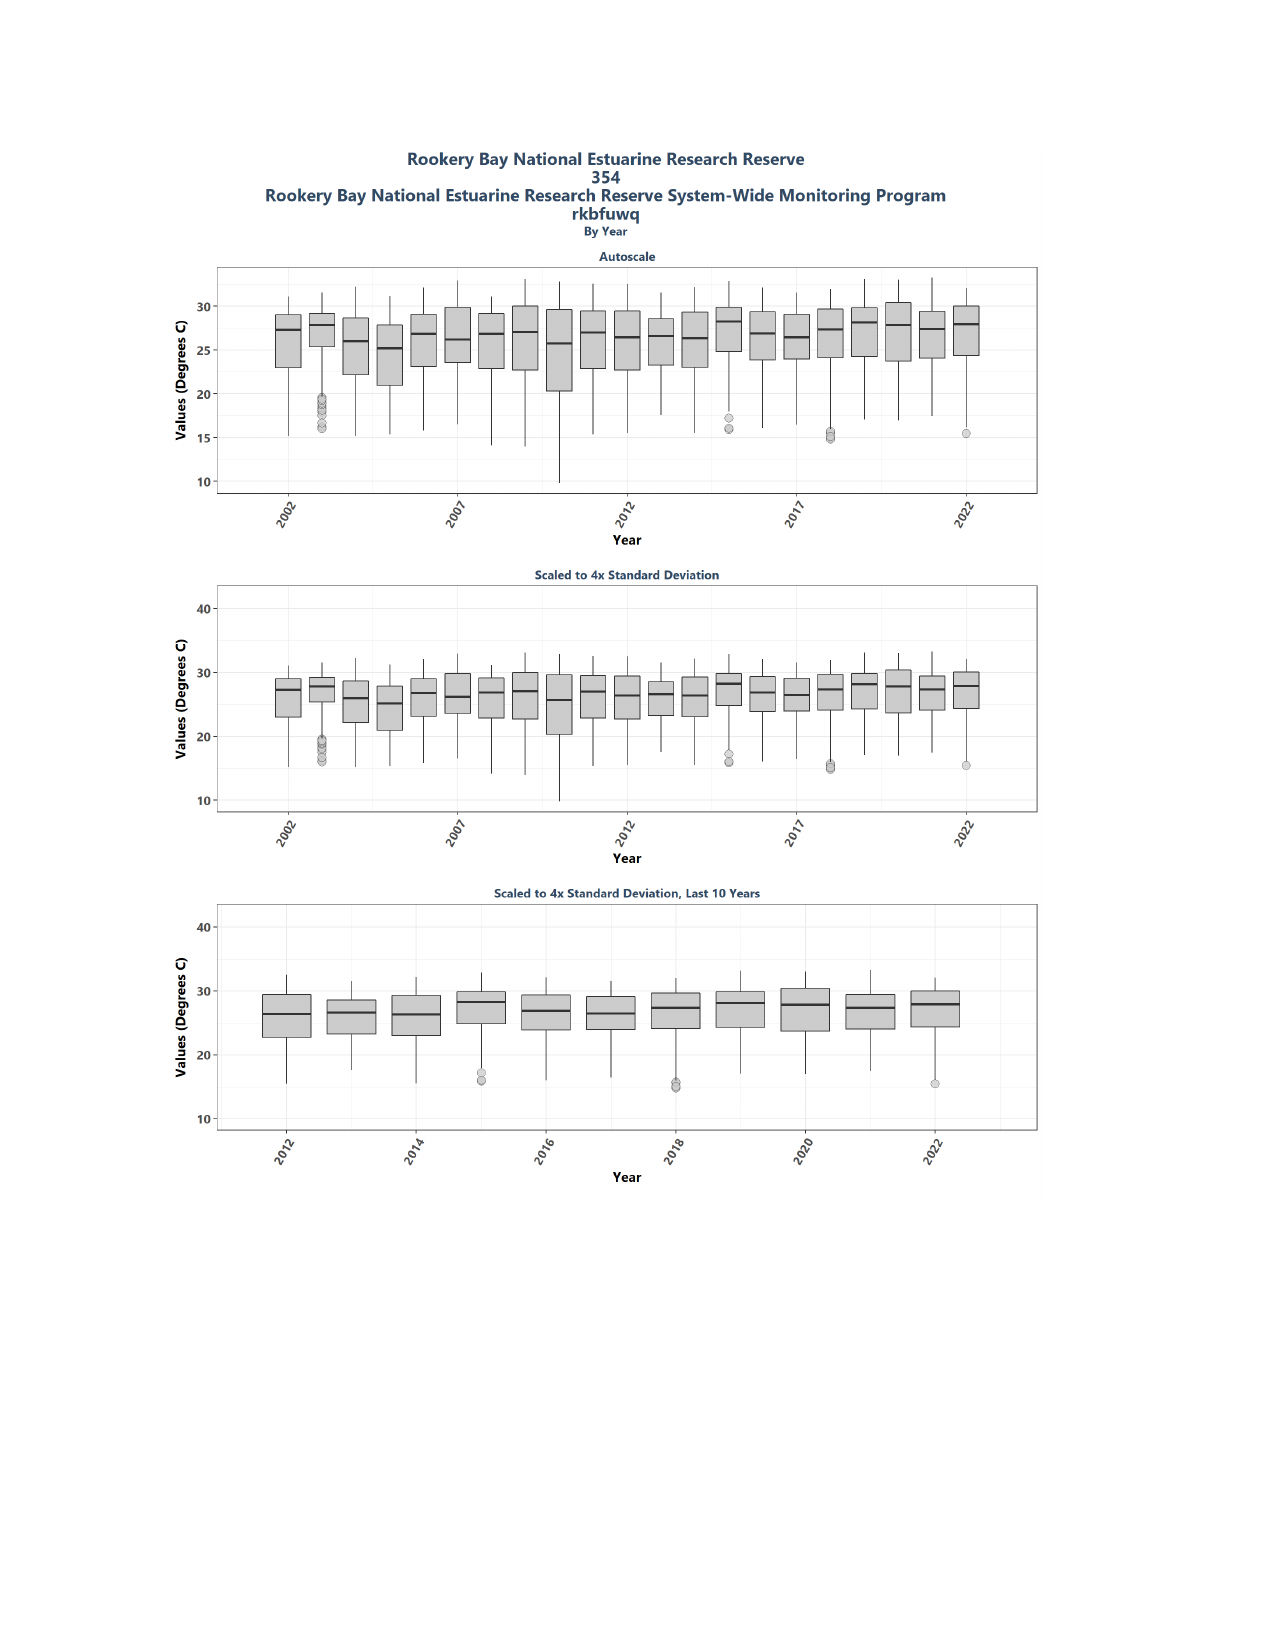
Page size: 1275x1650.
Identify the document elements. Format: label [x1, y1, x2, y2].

picture [168, 150, 1044, 1200]
